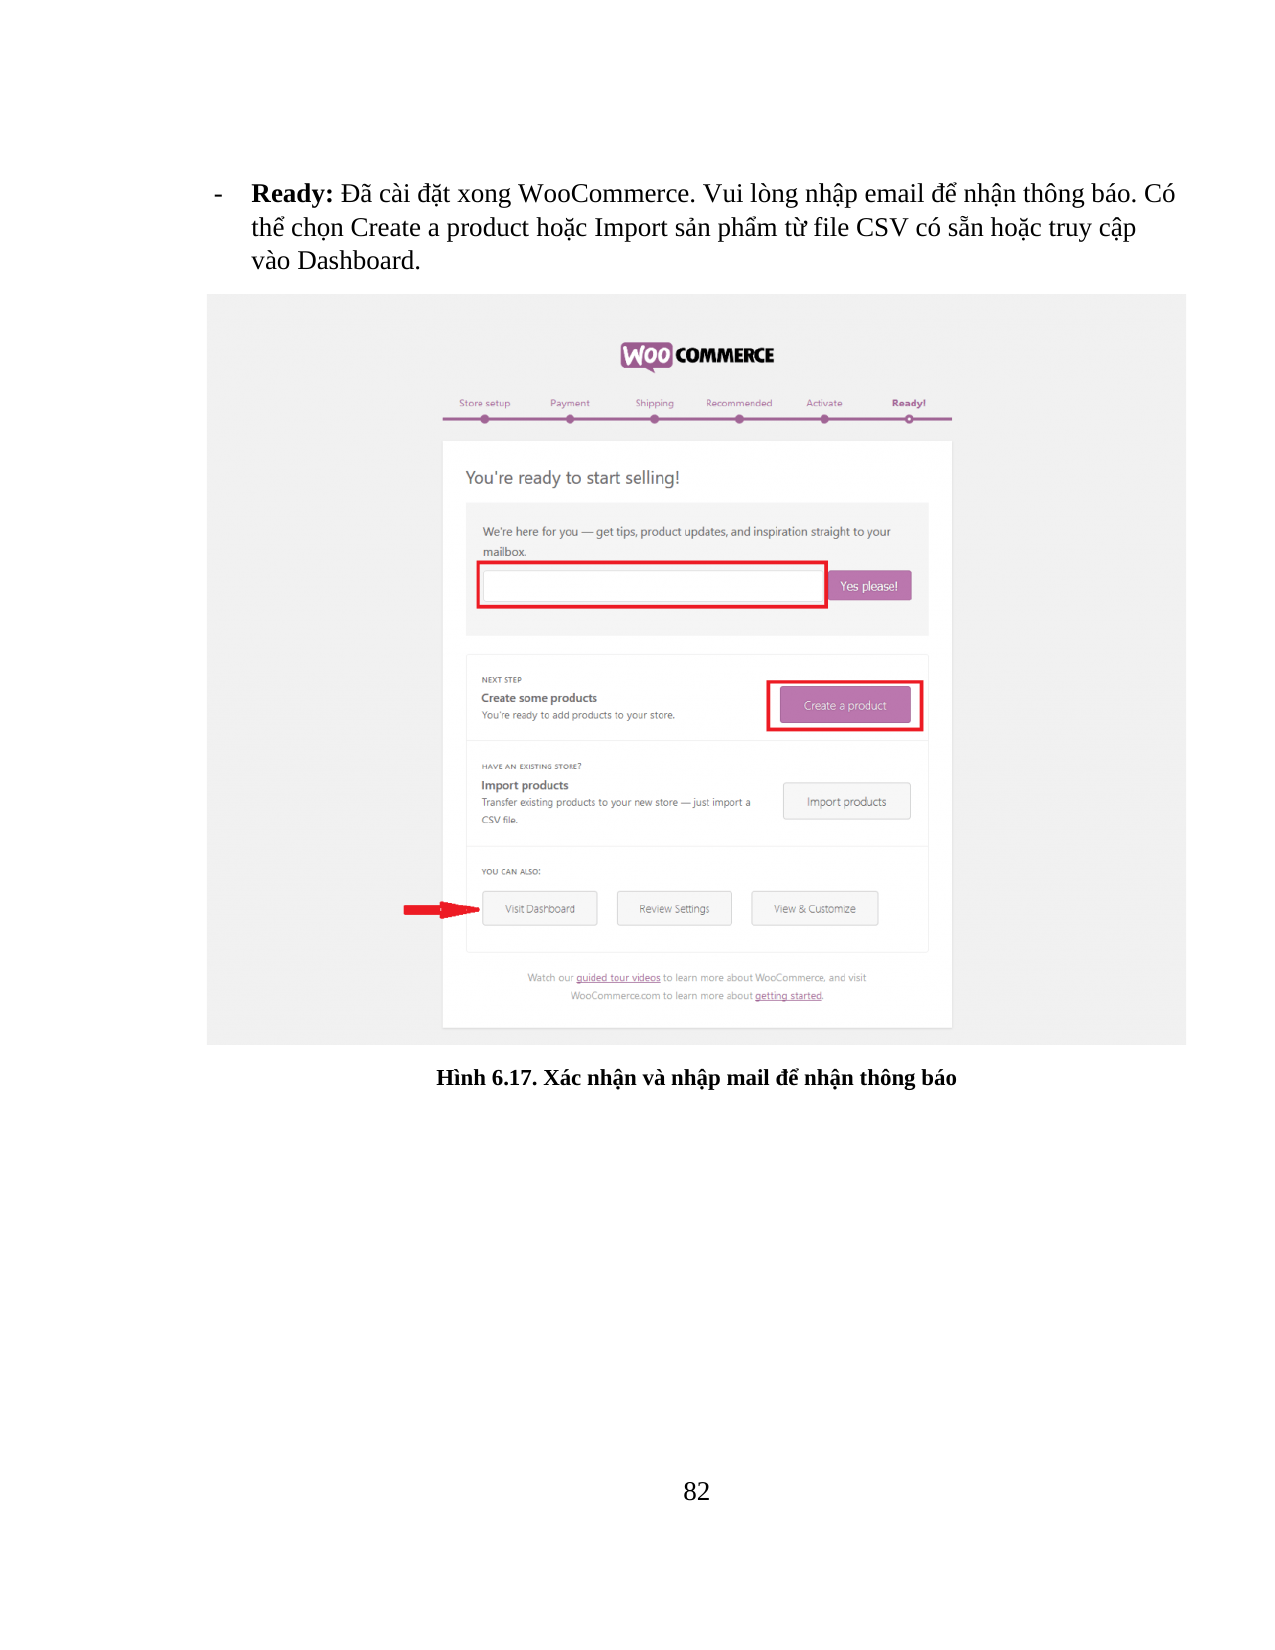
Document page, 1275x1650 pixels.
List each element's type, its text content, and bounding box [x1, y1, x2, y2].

list Ready: Đã cài đặt xong WooCommerce. Vui lòng nhập email để nhận thông báo. Có thể chọn Create a product hoặc Import sản phẩm từ file CSV có sẵn hoặc truy cập vào Dashboard. [214, 177, 1186, 275]
picture [206, 294, 1187, 1045]
text Hình 6.17. Xác nhận và nhập mail để nhận thông báo [207, 1063, 1186, 1090]
